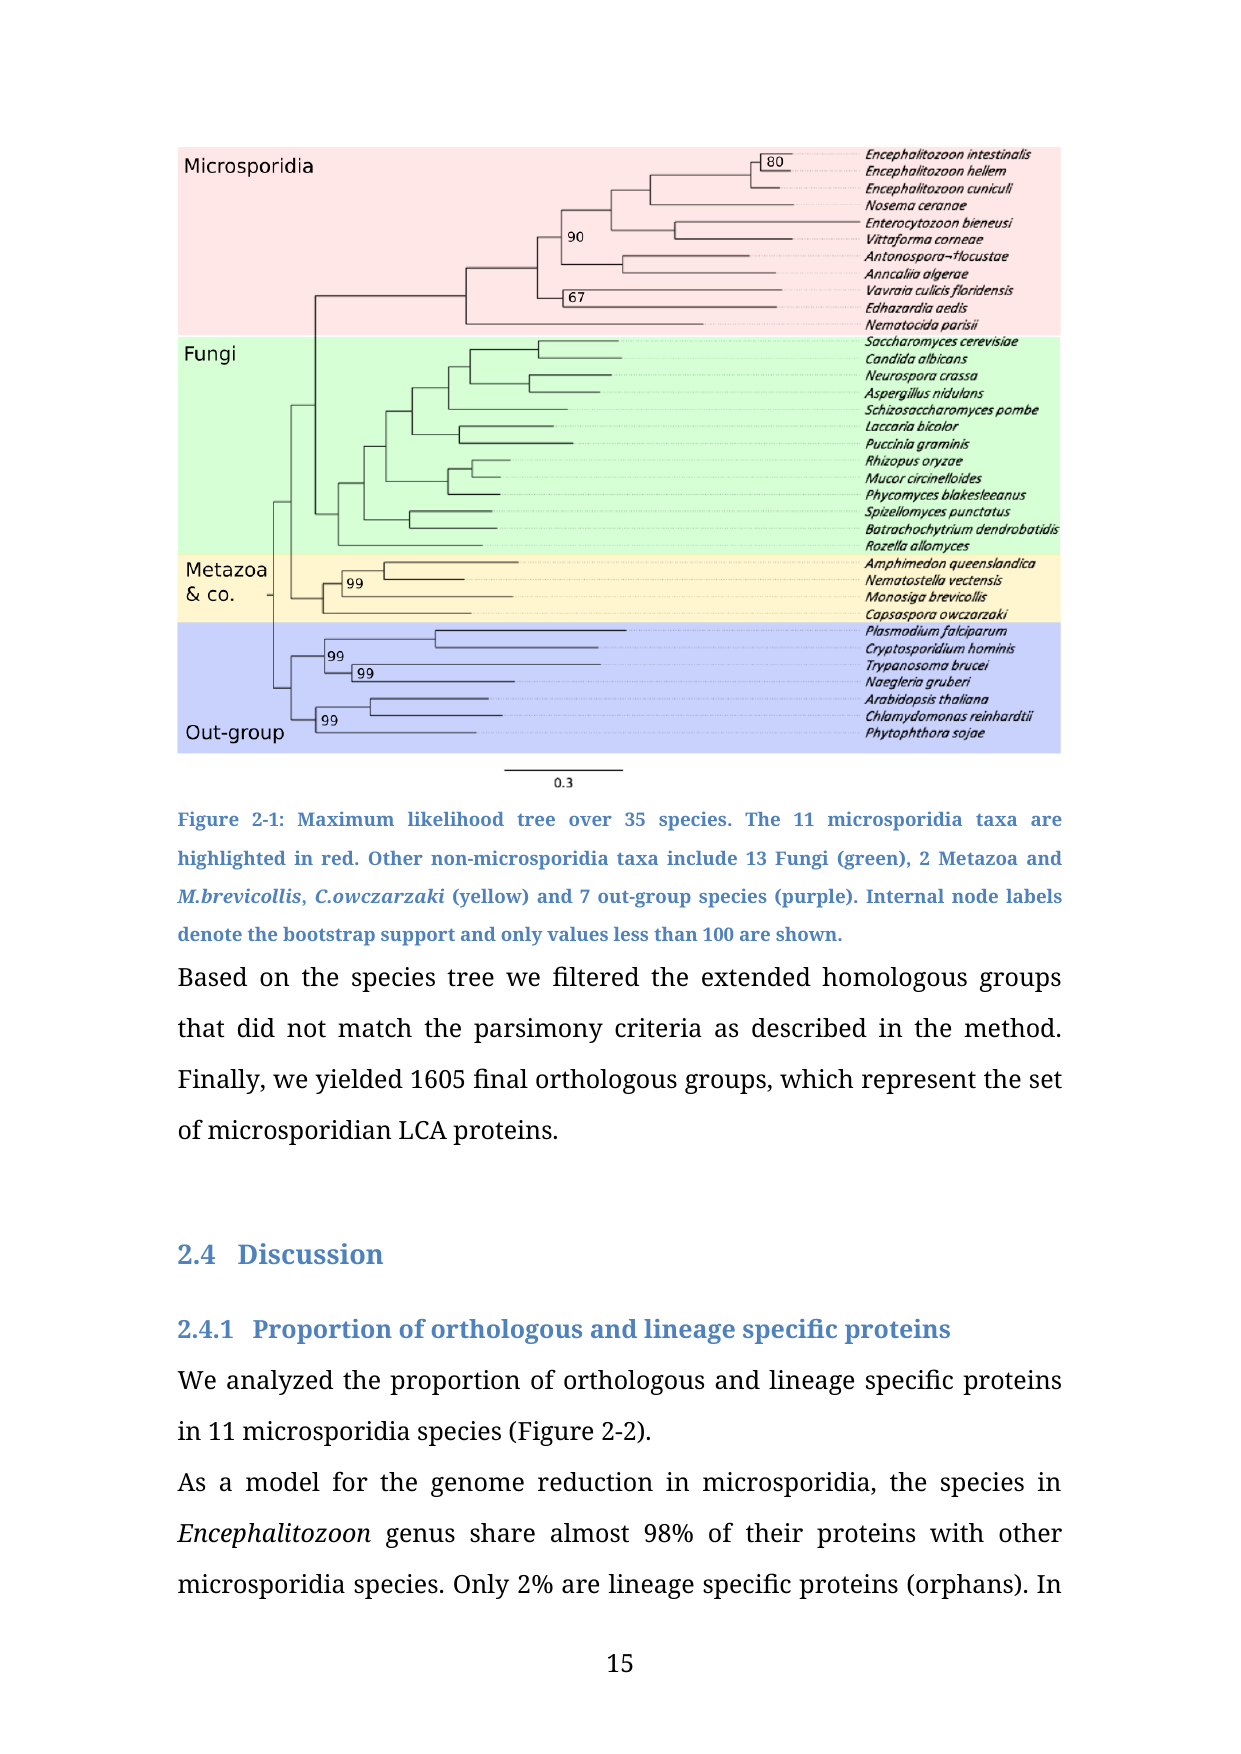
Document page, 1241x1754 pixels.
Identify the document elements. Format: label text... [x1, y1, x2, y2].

text Based on the species tree we filtered the extended homologous groups that did not match the parsimony criteria as described in the method. Finally, we yielded 1605 final orthologous groups, which represent the set of microsporidian LCA proteins. [177, 960, 1063, 1147]
subtitle Proportion of orthologous and lineage specific proteins [177, 1312, 1063, 1346]
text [177, 1465, 1063, 1601]
picture [177, 147, 1063, 790]
subtitle Discussion [177, 1236, 1063, 1273]
text Figure 2-1: Maximum likelihood tree over 35 species. The 11 microsporidia taxa are highlighted in red. Other non-microsporidia taxa include 13 Fungi (green), 2 Metazoa and M.brevicollis, C.owczarzaki (yellow) and 7 out-group species (purple). Internal node labels denote the bootstrap support and only values less than 100 are shown. [177, 807, 1063, 947]
text We analyzed the proportion of orthologous and lineage specific proteins in 11 microsporidia species (Figure 2-2). [177, 1363, 1063, 1448]
